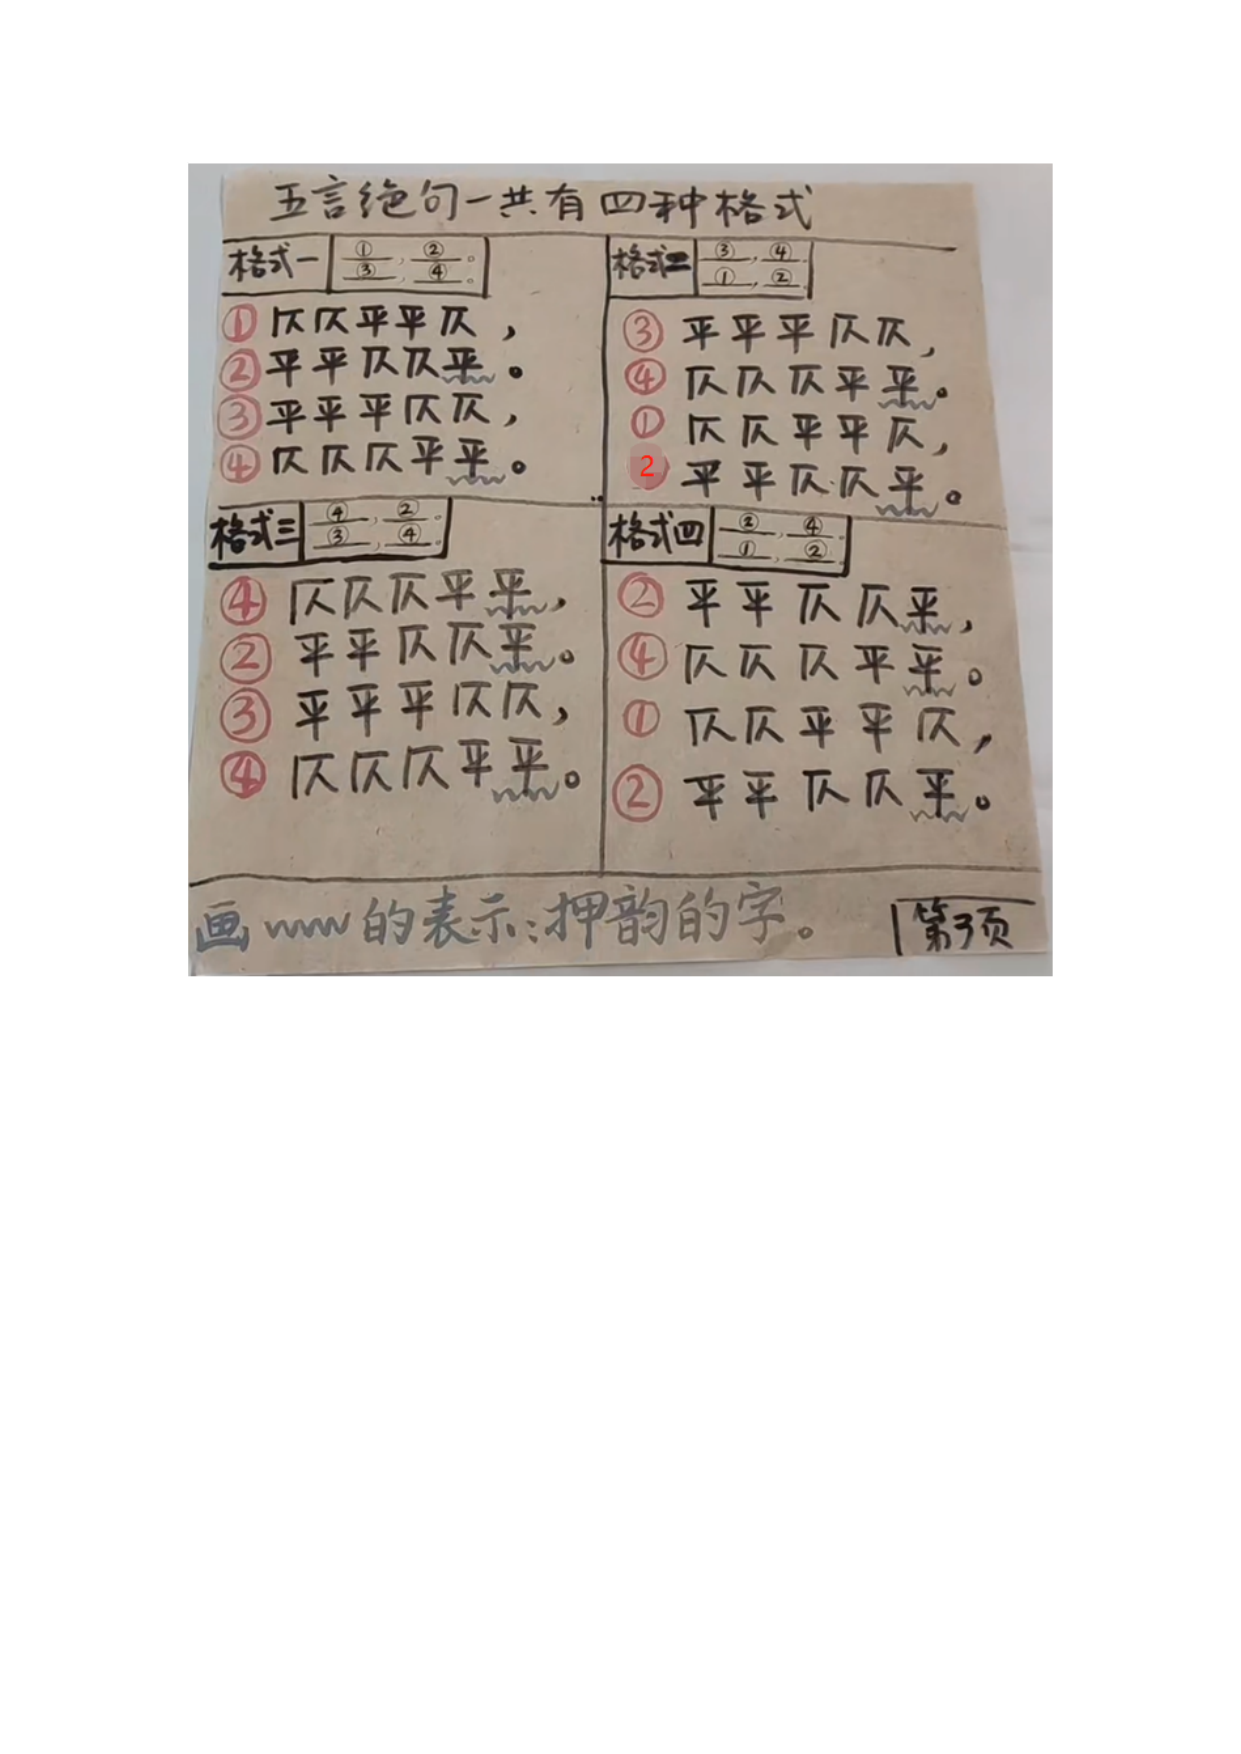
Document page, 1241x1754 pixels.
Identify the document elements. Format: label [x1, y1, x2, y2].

picture [187, 162, 1053, 979]
